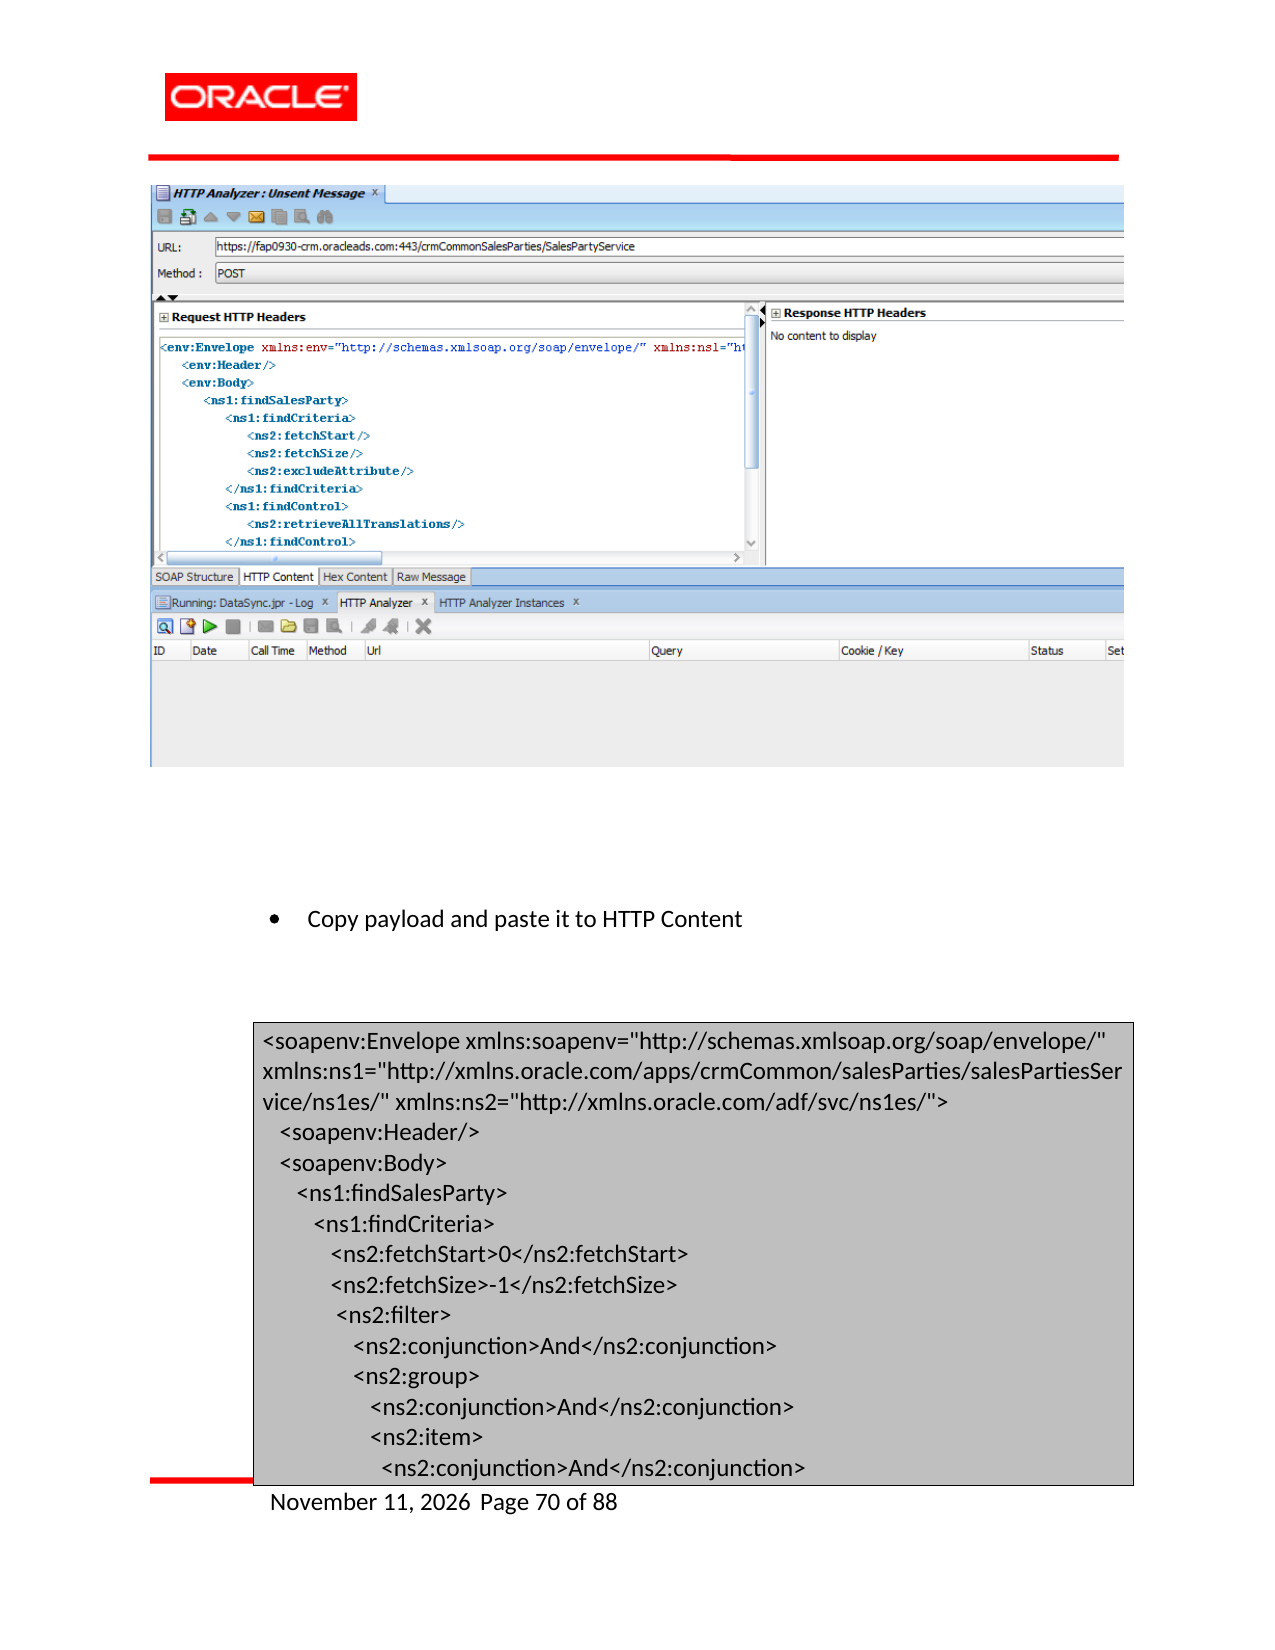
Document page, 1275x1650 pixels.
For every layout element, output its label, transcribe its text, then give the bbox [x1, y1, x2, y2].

list <ns2:fetchStart>0</ns2:fetchStart> [254, 1235, 1133, 1266]
list <soapenv:Body> [254, 1144, 1133, 1174]
list <ns1:findSalesParty> [254, 1174, 1133, 1205]
picture [165, 73, 358, 121]
list <ns1:findCriteria> [254, 1205, 1133, 1235]
list Copy payload and paste it to HTTP Content [270, 903, 1125, 934]
picture [150, 185, 1124, 767]
list <ns2:conjunction>And</ns2:conjunction> [254, 1388, 1133, 1418]
list <soapenv:Header/> [254, 1113, 1133, 1144]
list <ns2:item> [254, 1418, 1133, 1449]
list <ns2:fetchSize>-1</ns2:fetchSize> [254, 1266, 1133, 1296]
list <ns2:conjunction>And</ns2:conjunction> [254, 1327, 1133, 1357]
list <soapenv:Envelope xmlns:soapenv="http://schemas.xmlsoap.org/soap/envelope/" xmlns:ns1="http://xmlns.oracle.com/apps/crmCommon/salesParties/salesPartiesService/ns1es/" xmlns:ns2="http://xmlns.oracle.com/adf/svc/ns1es/"> [254, 1023, 1133, 1113]
list <ns2:group> [254, 1357, 1133, 1388]
list <ns2:conjunction>And</ns2:conjunction> [254, 1449, 1133, 1485]
list <ns2:filter> [254, 1296, 1133, 1327]
